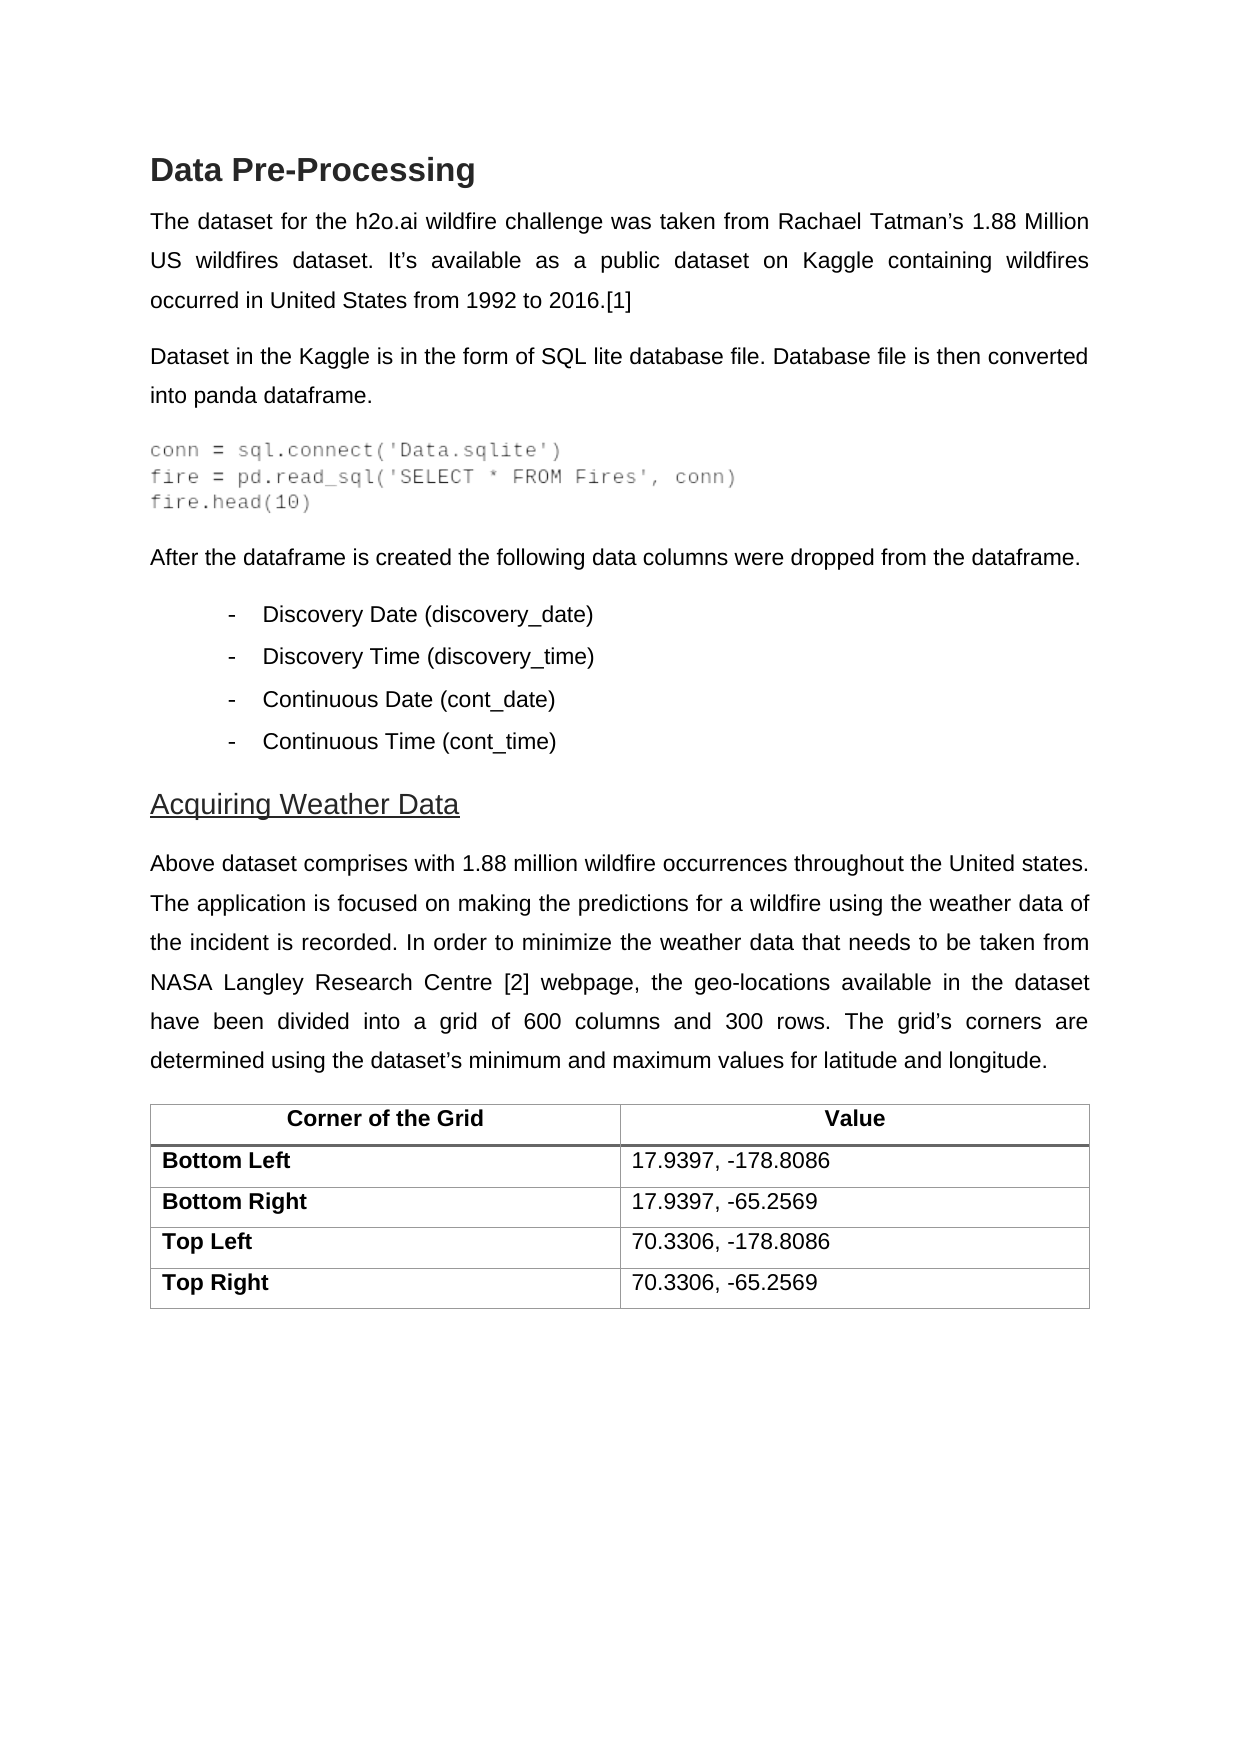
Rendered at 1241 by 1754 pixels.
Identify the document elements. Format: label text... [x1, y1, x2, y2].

subtitle Data Pre-Processing [150, 150, 1090, 188]
list Continuous Date (cont_date) [225, 686, 1090, 714]
text Dataset in the Kaggle is in the form of SQL lite database file. Database file is then converted into panda dataframe. [150, 343, 1090, 408]
table_header Value [621, 1105, 1089, 1144]
list Discovery Time (discovery_time) [225, 643, 1090, 671]
text Above dataset comprises with 1.88 million wildfire occurrences throughout the United states. The application is focused on making the predictions for a wildfire using the weather data of the incident is recorded. In order to minimize the weather data that needs to be taken from NASA Langley Research Centre webpage, the geo-locations available in the dataset have been divided into a grid of 600 columns and 300 rows. The grid’s corners are determined using the dataset’s minimum and maximum values for latitude and longitude. [150, 850, 1090, 1074]
table_cell Bottom Right [151, 1188, 620, 1227]
table_cell 17.9397, -178.8086 [621, 1147, 1089, 1187]
subtitle Acquiring Weather Data [150, 787, 1090, 821]
table_cell 70.3306, -178.8086 [621, 1228, 1089, 1268]
table_cell Bottom Left [151, 1147, 620, 1187]
table_cell 70.3306, -65.2569 [621, 1269, 1089, 1308]
table_header Corner of the Grid [151, 1105, 620, 1144]
text The dataset for the h2o.ai wildfire challenge was taken from Rachael Tatman’s 1.88 Million US wildfires dataset. It’s available as a public dataset on Kaggle containing wildfires occurred in United States from 1992 to 2016. [150, 208, 1090, 313]
text After the dataframe is created the following data columns were dropped from the dataframe. [150, 544, 1090, 571]
table_cell Top Right [151, 1269, 620, 1308]
list Discovery Date (discovery_date) [225, 601, 1090, 629]
table_cell 17.9397, -65.2569 [621, 1188, 1089, 1227]
list Continuous Time (cont_time) [225, 728, 1090, 756]
table_cell Top Left [151, 1228, 620, 1268]
